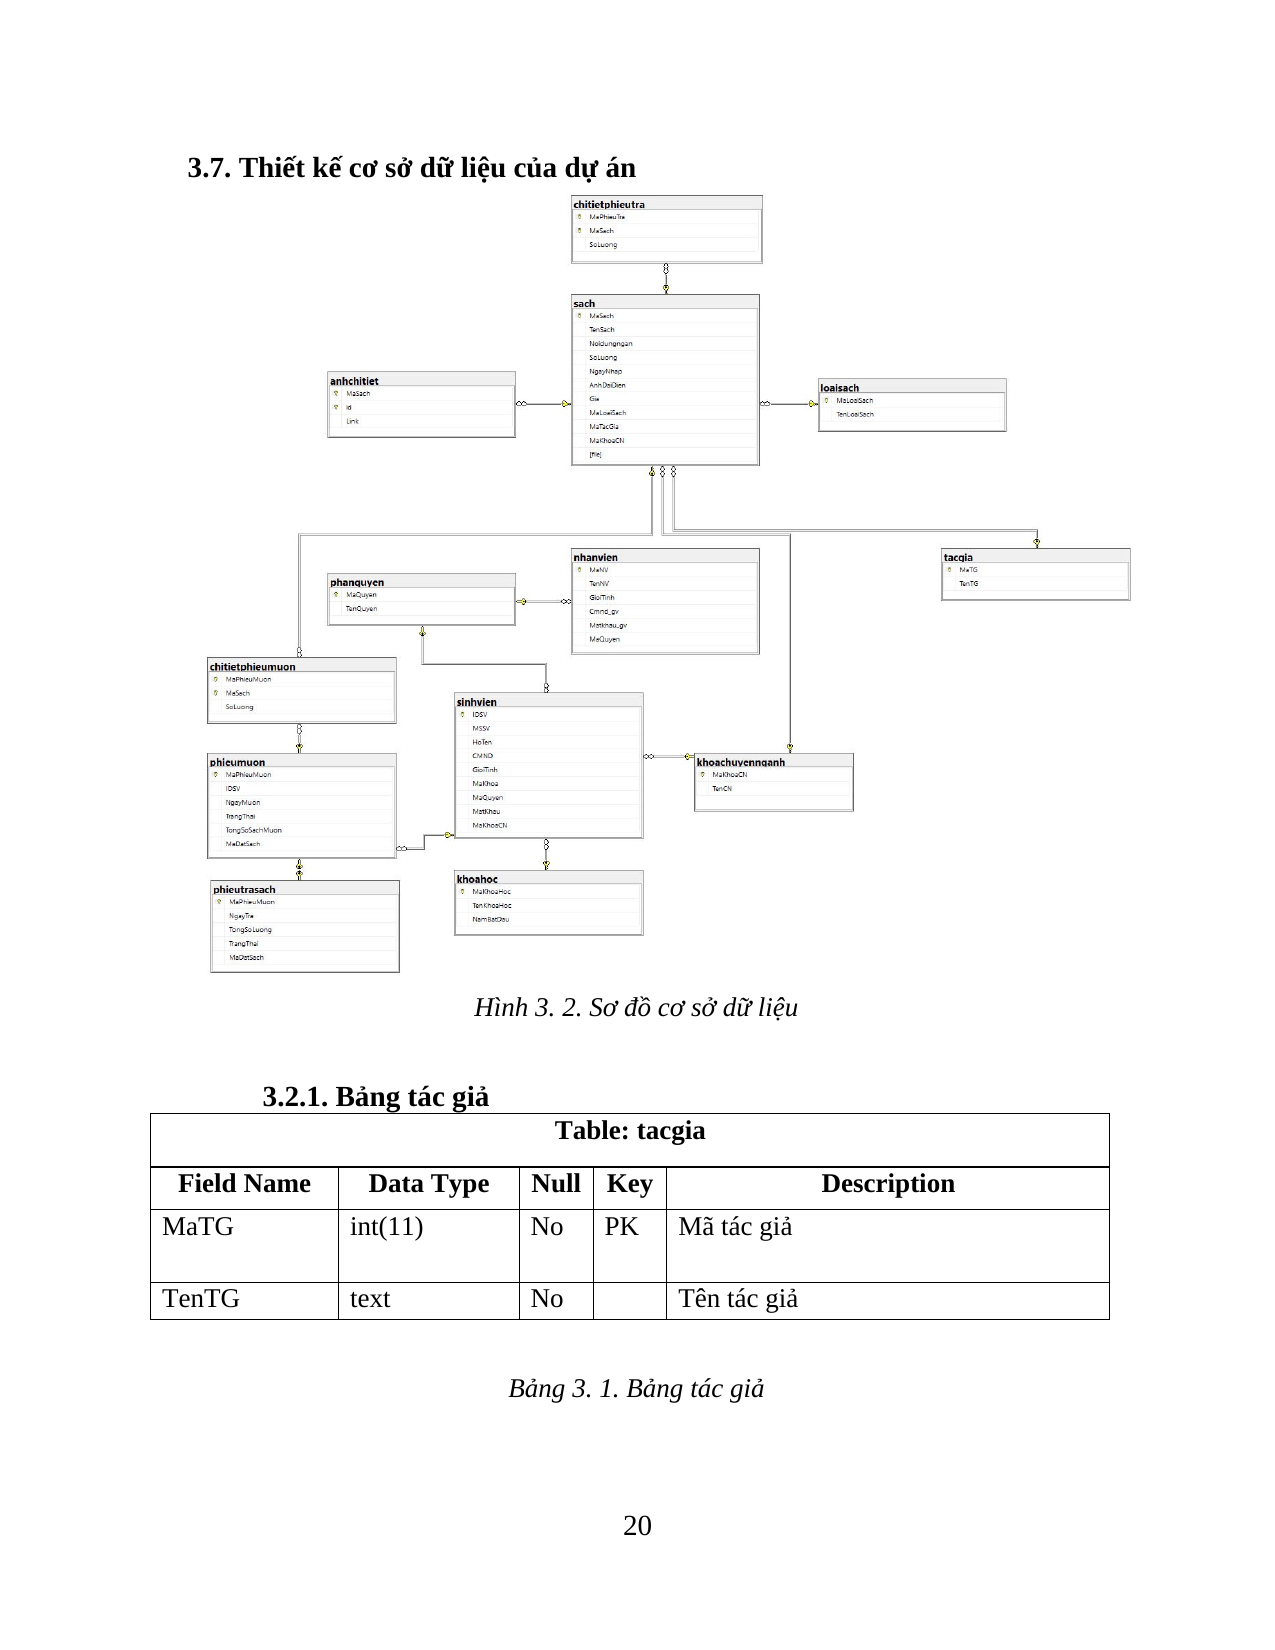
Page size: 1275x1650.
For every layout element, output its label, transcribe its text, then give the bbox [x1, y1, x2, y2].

table_cell Data Type [339, 1168, 519, 1209]
table_cell int(11) [339, 1210, 519, 1282]
table_cell No [520, 1210, 593, 1282]
list 3.2.1. Bảng tác giả [262, 1079, 1125, 1113]
picture [179, 183, 1155, 987]
table_cell Key [594, 1168, 666, 1209]
table_cell Null [520, 1168, 593, 1209]
table_cell Tên tác giả [667, 1283, 1109, 1319]
table_cell Field Name [151, 1168, 338, 1209]
table_cell Description [667, 1168, 1109, 1209]
table_header Table: tacgia [151, 1114, 1109, 1166]
text Bảng 3. 1. Bảng tác giả [150, 1373, 1125, 1404]
text Thiết kế cơ sở dữ liệu của dự án [187, 150, 1125, 183]
table_cell Mã tác giả [667, 1210, 1109, 1282]
text Hình 3. 2. Sơ đồ cơ sở dữ liệu [150, 991, 1125, 1023]
table_cell text [339, 1283, 519, 1319]
table_cell PK [594, 1210, 666, 1282]
table_cell MaTG [151, 1210, 338, 1282]
table_cell No [520, 1283, 593, 1319]
table_cell [594, 1283, 666, 1319]
table_cell TenTG [151, 1283, 338, 1319]
